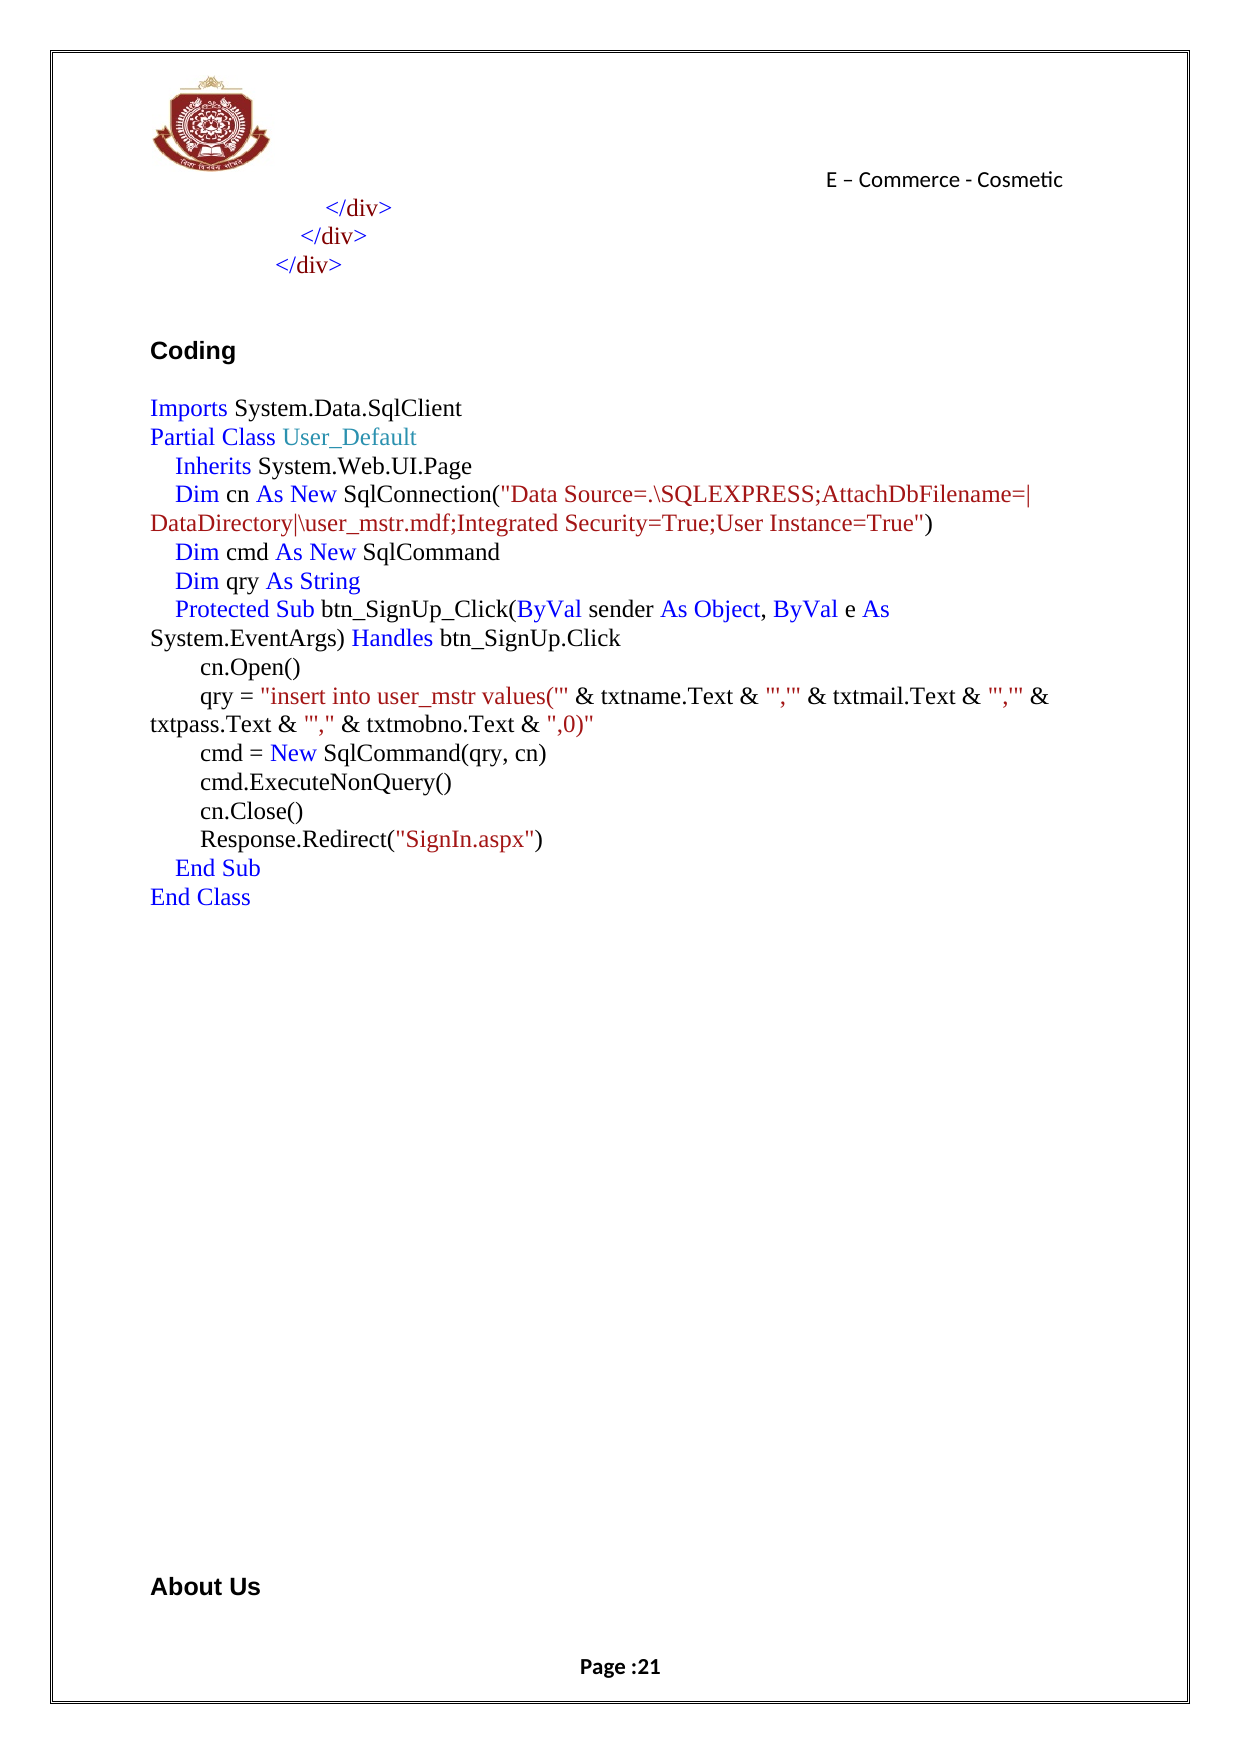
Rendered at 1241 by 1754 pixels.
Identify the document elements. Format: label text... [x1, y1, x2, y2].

text Protected Sub btn_SignUp_Click(ByVal sender As Object, ByVal e As System.EventArgs) Handles btn_SignUp.Click [150, 594, 1090, 652]
text cn.Close() [150, 796, 1090, 824]
text Dim qry As String [150, 566, 1090, 594]
picture [150, 73, 275, 187]
text Coding [150, 336, 1090, 364]
text </div> [150, 193, 1090, 221]
text Dim cmd As New SqlCommand [150, 537, 1090, 566]
text About Us [150, 1572, 1090, 1601]
text cn.Open() [150, 652, 1090, 681]
text cmd = New SqlCommand(qry, cn) [150, 738, 1090, 767]
text qry = "insert into user_mstr values('" & txtname.Text & "','" & txtmail.Text & "','" & txtpass.Text & "'," & txtmobno.Text & ",0)" [150, 681, 1090, 738]
text </div> [150, 250, 1090, 279]
text cmd.ExecuteNonQuery() [150, 767, 1090, 796]
text Imports System.Data.SqlClient [150, 393, 1090, 422]
text Inherits System.Web.UI.Page [150, 451, 1090, 479]
text </div> [150, 221, 1090, 250]
text Dim cn As New SqlConnection("Data Source=.\SQLEXPRESS;AttachDbFilename=|DataDirectory|\user_mstr.mdf;Integrated Security=True;User Instance=True") [150, 479, 1090, 537]
text Partial Class User_Default [150, 422, 1090, 451]
text End Class [150, 882, 1090, 911]
text End Sub [150, 853, 1090, 882]
text Response.Redirect("SignIn.aspx") [150, 824, 1090, 853]
